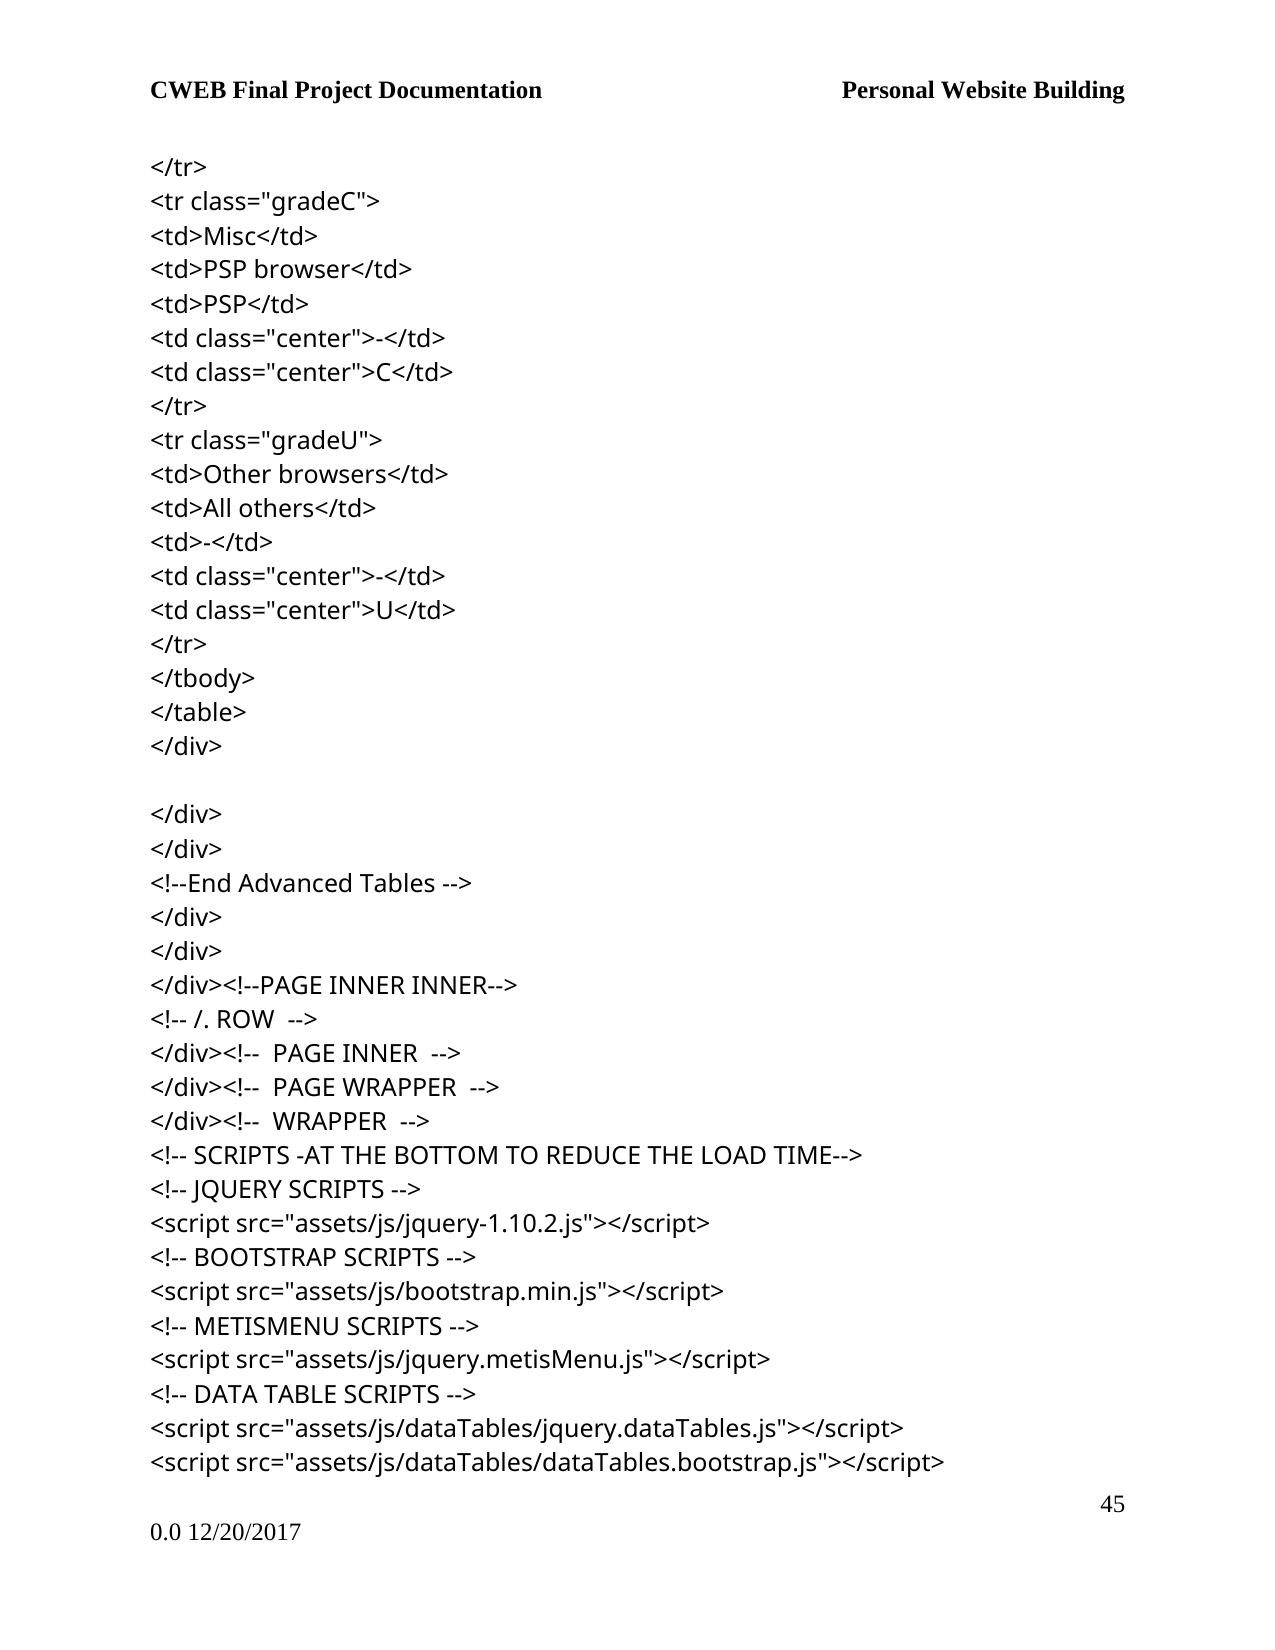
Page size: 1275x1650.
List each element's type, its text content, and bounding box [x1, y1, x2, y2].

text </div><!-- PAGE INNER --> [150, 1036, 1125, 1070]
text <tr class="gradeC"> [150, 184, 1125, 218]
text <td>Misc</td> [150, 218, 1125, 252]
text <td>-</td> [150, 525, 1125, 559]
text </tr> [150, 627, 1125, 661]
text </div> [150, 729, 1125, 763]
text <!--End Advanced Tables --> [150, 865, 1125, 899]
text <script src="assets/js/bootstrap.min.js"></script> [150, 1274, 1125, 1308]
text </div> [150, 933, 1125, 967]
text </table> [150, 695, 1125, 729]
text </tbody> [150, 661, 1125, 695]
text <!-- METISMENU SCRIPTS --> [150, 1308, 1125, 1342]
text <td>Other browsers</td> [150, 457, 1125, 491]
text <script src="assets/js/dataTables/dataTables.bootstrap.js"></script> [150, 1444, 1125, 1478]
text </tr> [150, 388, 1125, 422]
text <script src="assets/js/dataTables/jquery.dataTables.js"></script> [150, 1410, 1125, 1444]
text <!-- DATA TABLE SCRIPTS --> [150, 1376, 1125, 1410]
text </div> [150, 797, 1125, 831]
text <td class="center">C</td> [150, 354, 1125, 388]
text <td class="center">U</td> [150, 593, 1125, 627]
text <td>PSP browser</td> [150, 252, 1125, 286]
text <td>All others</td> [150, 491, 1125, 525]
text </tr> [150, 150, 1125, 184]
text </div><!-- WRAPPER --> [150, 1104, 1125, 1138]
text </div> [150, 899, 1125, 933]
text <!-- /. ROW --> [150, 1002, 1125, 1036]
text <td>PSP</td> [150, 286, 1125, 320]
text <!-- JQUERY SCRIPTS --> [150, 1172, 1125, 1206]
text <!-- SCRIPTS -AT THE BOTTOM TO REDUCE THE LOAD TIME--> [150, 1138, 1125, 1172]
text </div><!--PAGE INNER INNER--> [150, 967, 1125, 1002]
text <td class="center">-</td> [150, 559, 1125, 593]
text <script src="assets/js/jquery-1.10.2.js"></script> [150, 1206, 1125, 1240]
text <!-- BOOTSTRAP SCRIPTS --> [150, 1240, 1125, 1274]
text </div><!-- PAGE WRAPPER --> [150, 1070, 1125, 1104]
text <script src="assets/js/jquery.metisMenu.js"></script> [150, 1342, 1125, 1376]
text </div> [150, 831, 1125, 865]
text <tr class="gradeU"> [150, 422, 1125, 457]
text <td class="center">-</td> [150, 320, 1125, 354]
